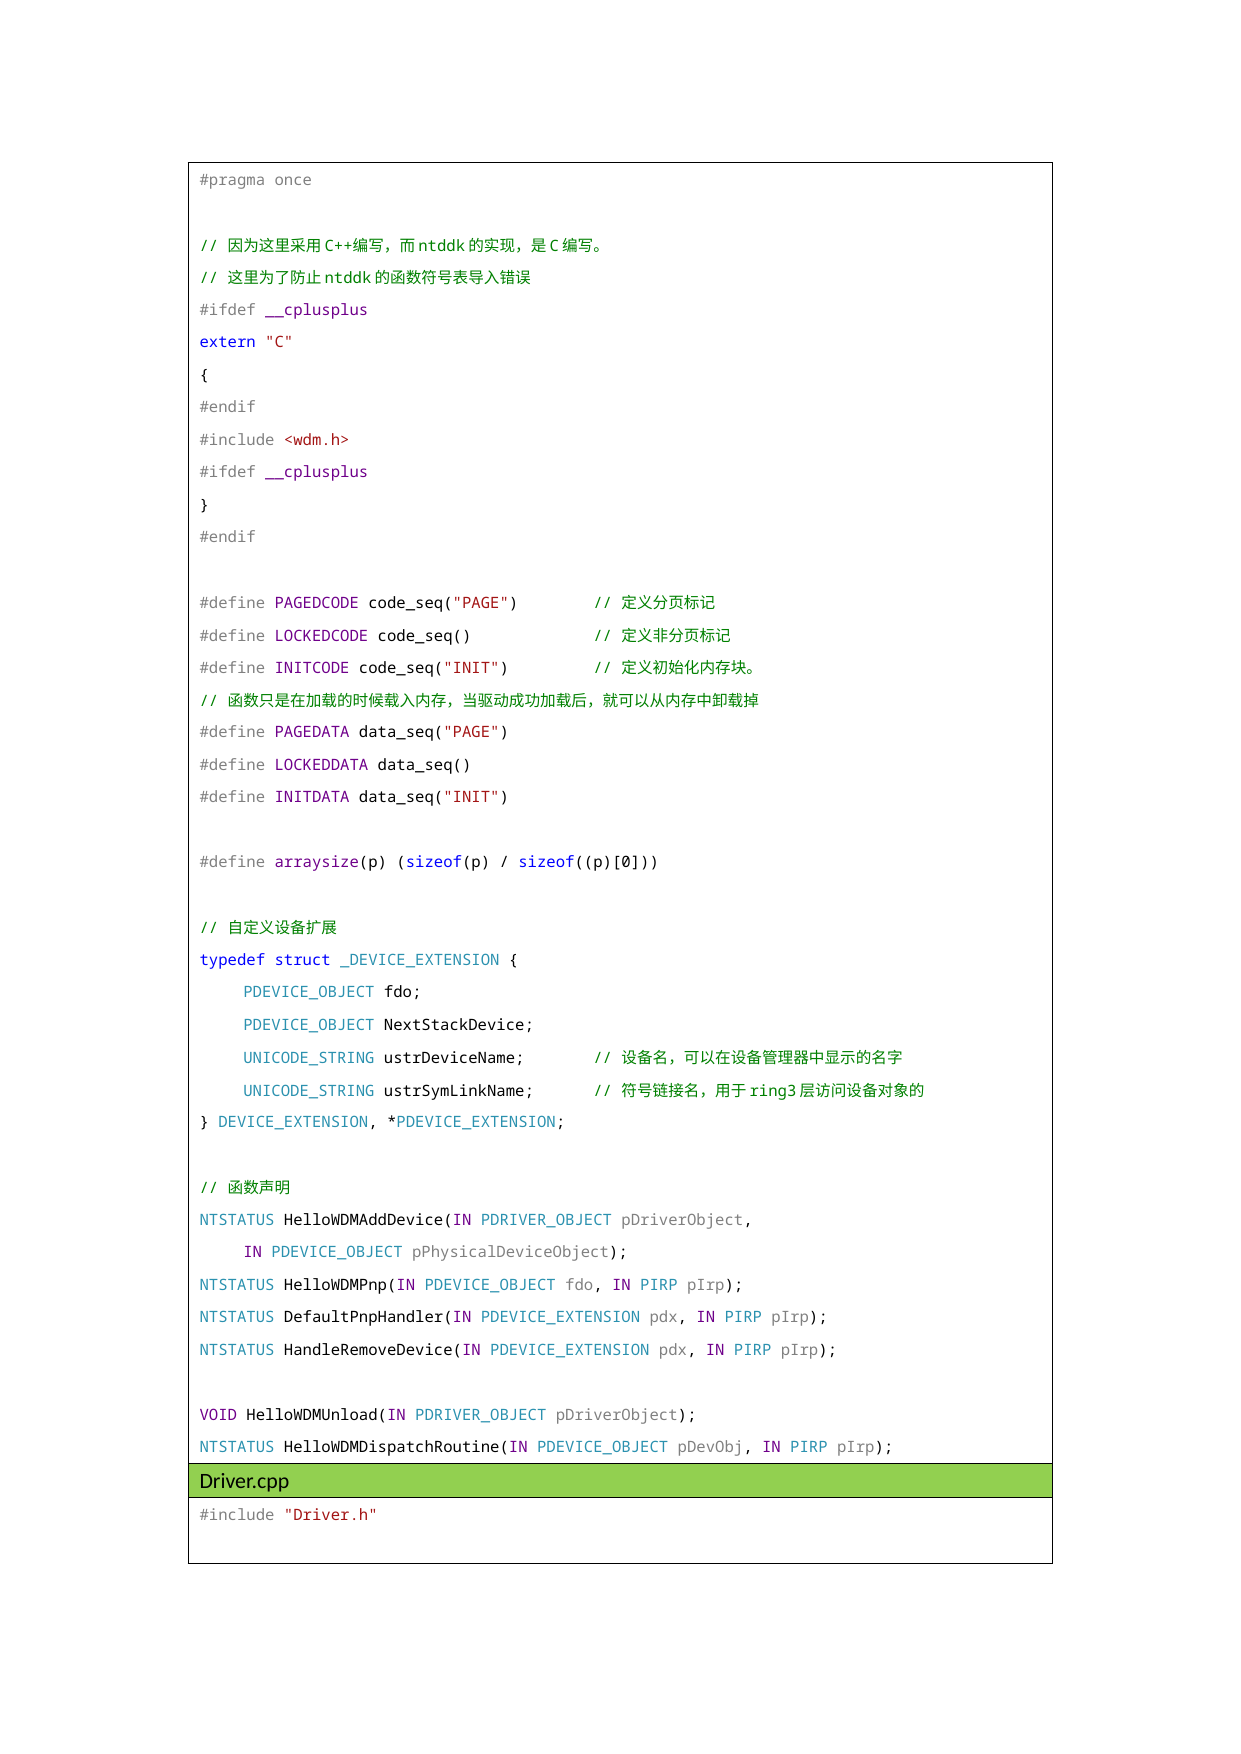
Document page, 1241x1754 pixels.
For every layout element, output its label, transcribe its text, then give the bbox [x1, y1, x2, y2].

table_cell #pragma once // 因为这里采用C++编写，而ntddk的实现，是C编写。 // 这里为了防止ntddk的函数符号表导入错误 #ifdef __cplusplus extern "C" { #endif #include <wdm.h> #ifdef __cplusplus } #endif #define PAGEDCODE code_seq("PAGE") // 定义分页标记 #define LOCKEDCODE code_seq() // 定义非分页标记 #define INITCODE code_seq("INIT") // 定义初始化内存块。 // 函数只是在加载的时候载入内存，当驱动成功加载后，就可以从内存中卸载掉 #define PAGEDATA data_seq("PAGE") #define LOCKEDDATA data_seq() #define INITDATA data_seq("INIT") #define arraysize(p) (sizeof(p) / sizeof((p)[0])) // 自定义设备扩展 typedef struct _DEVICE_EXTENSION { PDEVICE_OBJECT fdo; PDEVICE_OBJECT NextStackDevice; UNICODE_STRING ustrDeviceName; // 设备名，可以在设备管理器中显示的名字 UNICODE_STRING ustrSymLinkName; // 符号链接名，用于ring3层访问设备对象的 } DEVICE_EXTENSION, *PDEVICE_EXTENSION; // 函数声明 NTSTATUS HelloWDMAddDevice(IN PDRIVER_OBJECT pDriverObject, IN PDEVICE_OBJECT pPhysicalDeviceObject); NTSTATUS HelloWDMPnp(IN PDEVICE_OBJECT fdo, IN PIRP pIrp); NTSTATUS DefaultPnpHandler(IN PDEVICE_EXTENSION pdx, IN PIRP pIrp); NTSTATUS HandleRemoveDevice(IN PDEVICE_EXTENSION pdx, IN PIRP pIrp); VOID HelloWDMUnload(IN PDRIVER_OBJECT pDriverObject); NTSTATUS HelloWDMDispatchRoutine(IN PDEVICE_OBJECT pDevObj, IN PIRP pIrp); [189, 163, 1052, 1463]
table_cell Driver.cpp [189, 1464, 1052, 1497]
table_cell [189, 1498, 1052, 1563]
